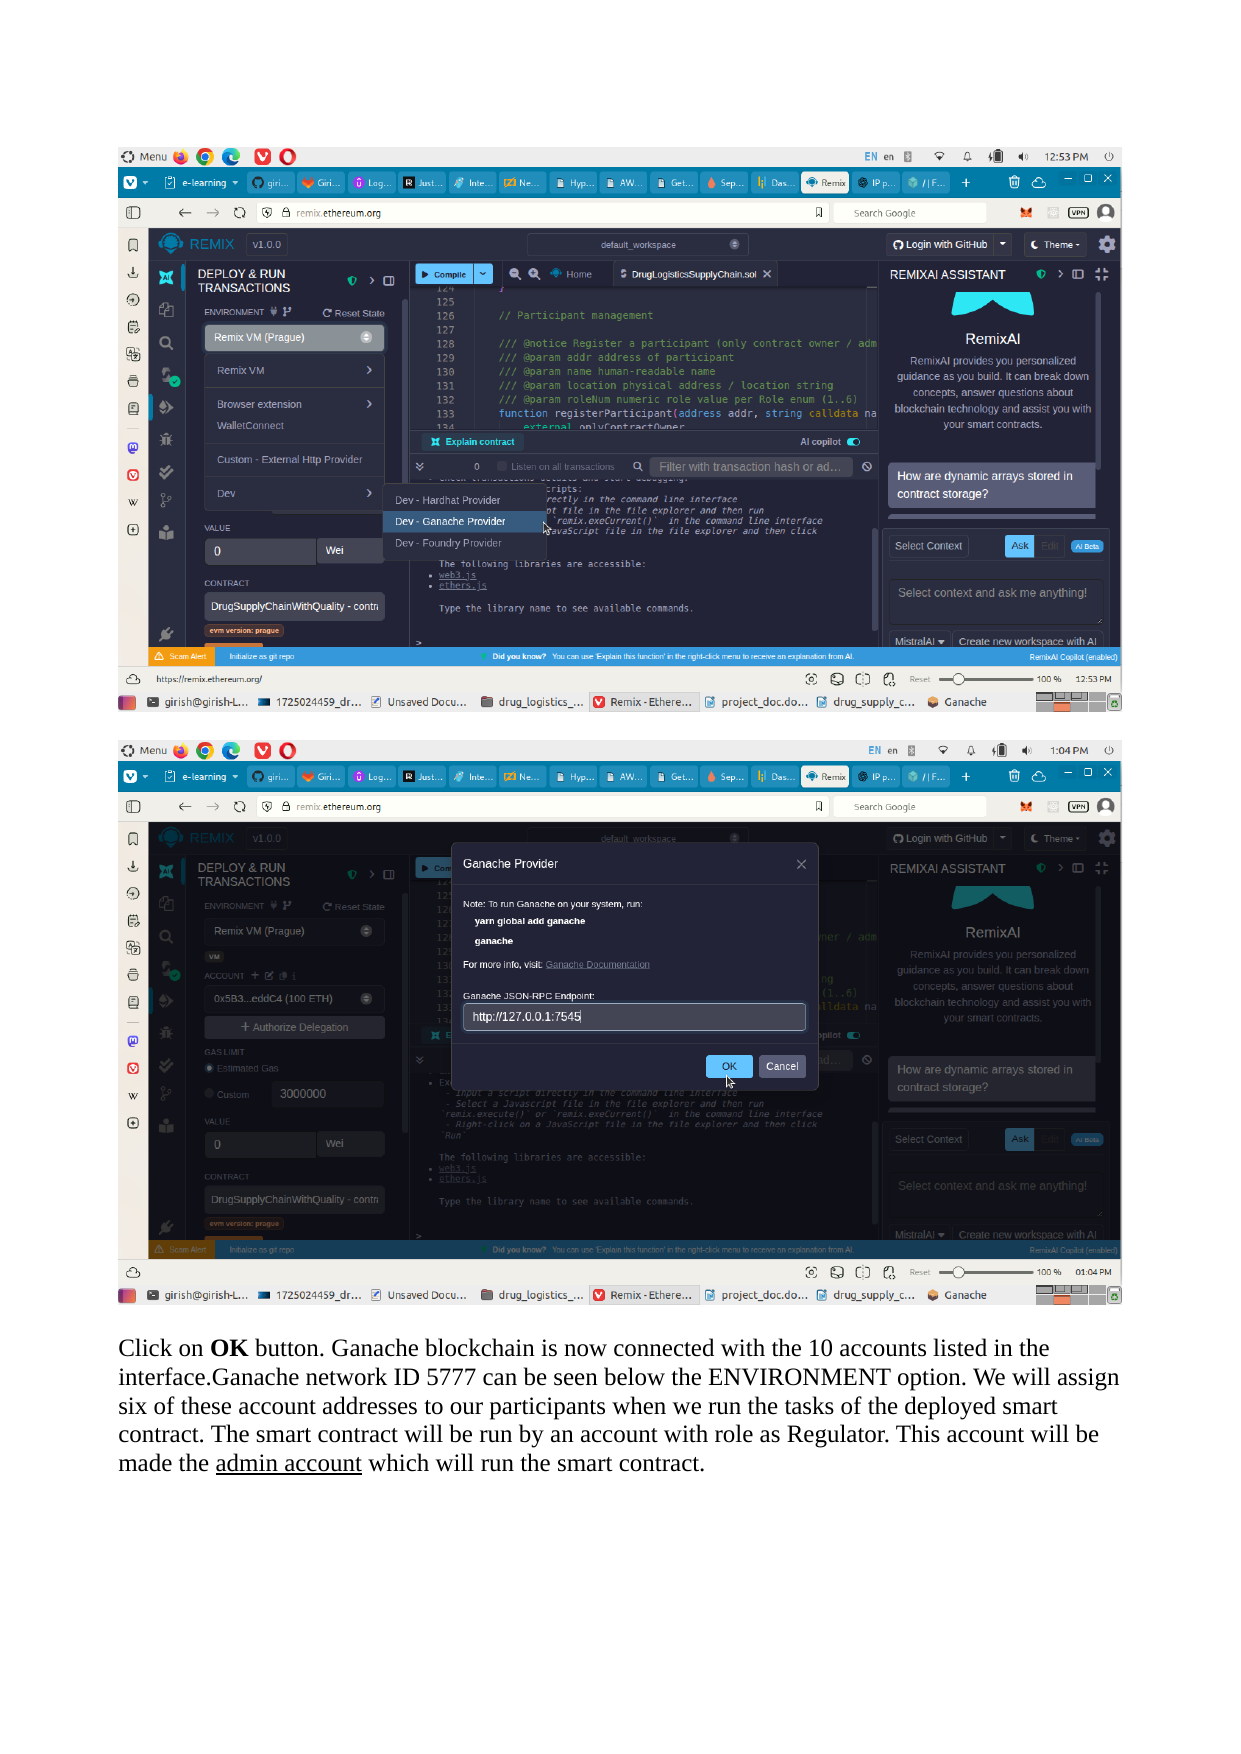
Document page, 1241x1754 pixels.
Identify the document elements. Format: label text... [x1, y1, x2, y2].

picture [450, 172, 496, 193]
picture [124, 177, 136, 188]
picture [550, 172, 596, 193]
picture [853, 766, 899, 787]
picture [600, 766, 646, 787]
picture [651, 172, 697, 193]
picture [450, 766, 496, 787]
picture [600, 172, 646, 193]
picture [500, 172, 546, 193]
picture [853, 172, 899, 193]
picture [802, 172, 848, 193]
picture [349, 766, 395, 787]
text Click on OK button. Ganache blockchain is now connected with the 10 accounts listed in the interface.Ganache network ID 5777 can be seen below the ENVIRONMENT option. We will assign six of these account addresses to our participants when we run the tasks of the deployed smart contract. The smart contract will be run by an account with role as Regulator. This account will be made the admin account which will run the smart contract. [118, 1333, 1122, 1477]
picture [701, 172, 747, 193]
picture [752, 766, 798, 787]
picture [752, 172, 798, 193]
picture [298, 172, 344, 193]
picture [651, 766, 697, 787]
picture [349, 172, 395, 193]
picture [399, 766, 445, 787]
picture [500, 766, 546, 787]
picture [1010, 770, 1019, 781]
picture [550, 766, 596, 787]
picture [903, 172, 949, 193]
picture [298, 766, 344, 787]
picture [1010, 176, 1019, 188]
picture [399, 172, 445, 193]
picture [124, 771, 136, 782]
picture [802, 766, 848, 787]
picture [701, 766, 747, 787]
picture [118, 147, 1123, 712]
picture [118, 740, 1123, 1305]
picture [248, 172, 294, 193]
picture [903, 766, 949, 787]
picture [248, 766, 294, 787]
